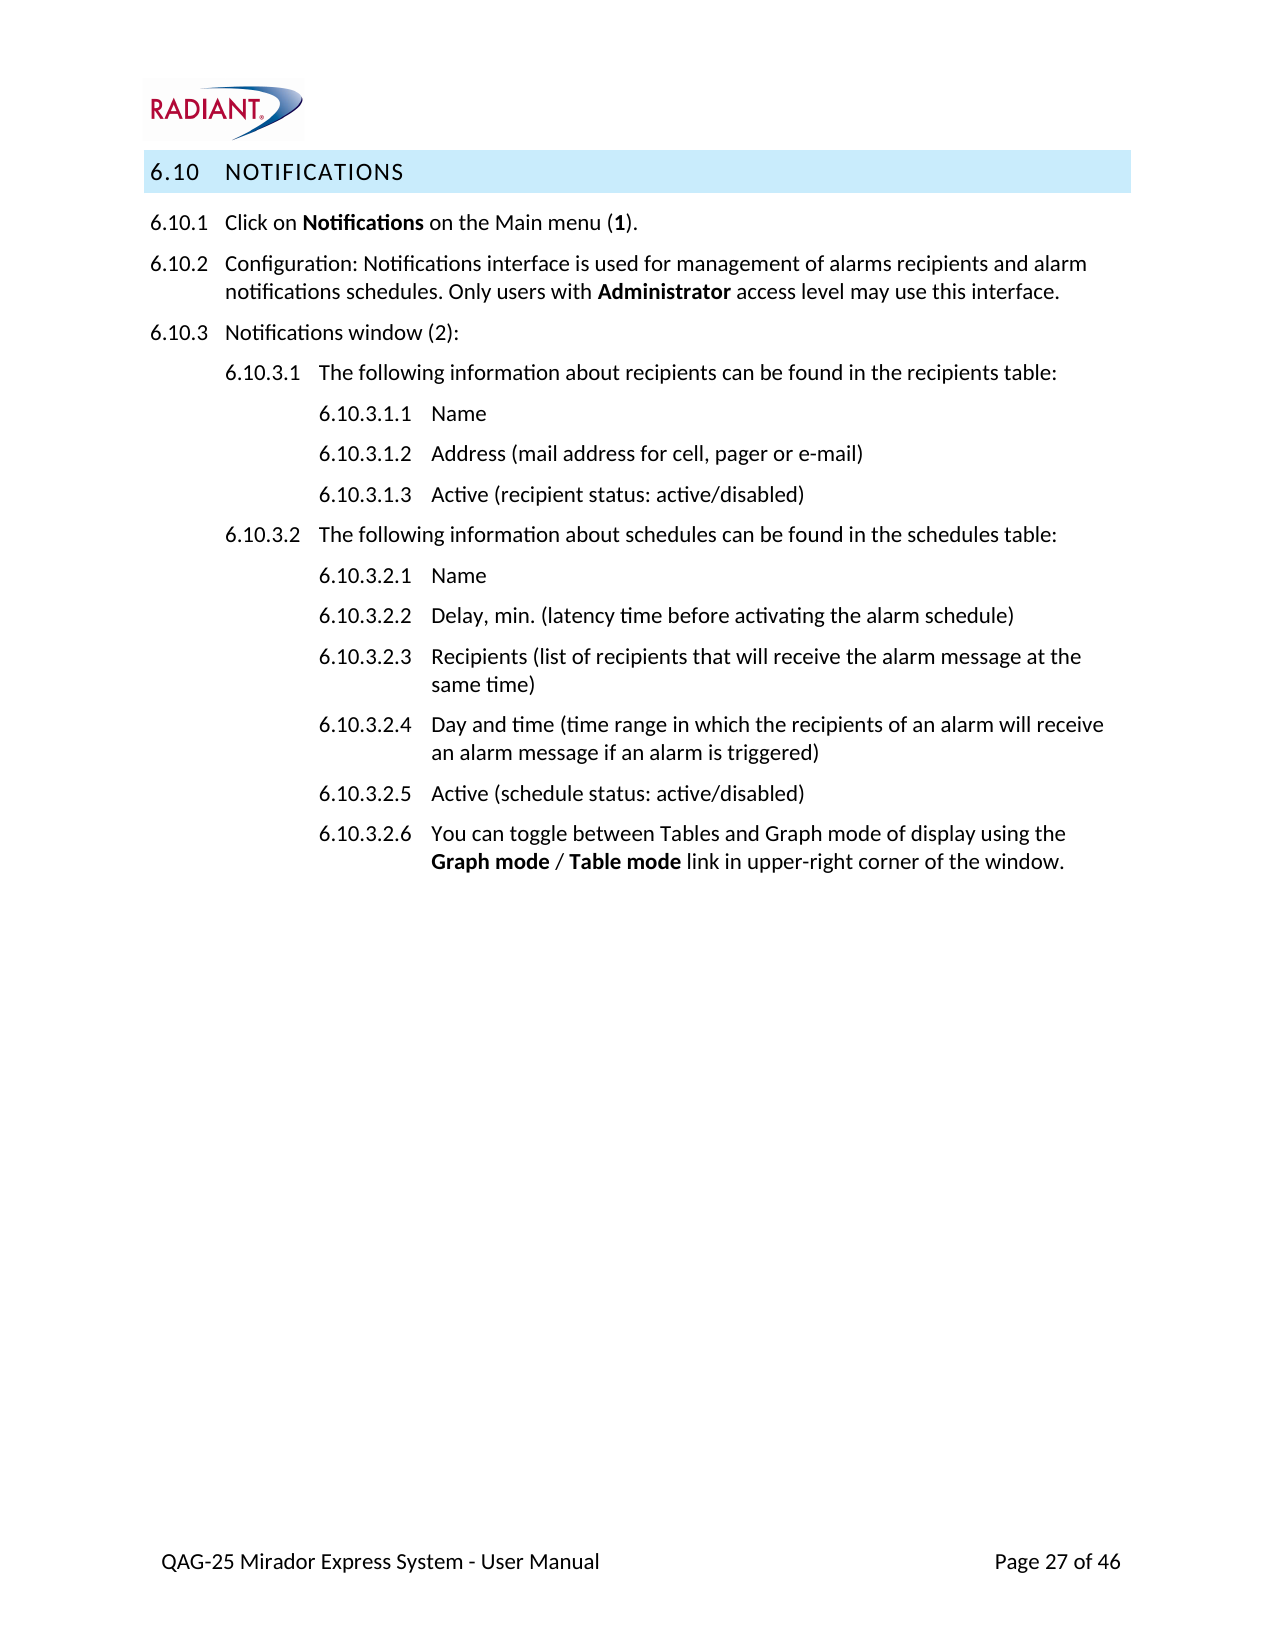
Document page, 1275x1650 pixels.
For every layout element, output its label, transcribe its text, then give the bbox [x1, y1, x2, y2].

picture [142, 78, 305, 141]
list Recipients (list of recipients that will receive the alarm message at the same time) [319, 642, 1125, 698]
list Configuration: Notifications interface is used for management of alarms recipients and alarm notifications schedules. Only users with Administrator access level may use this interface. [150, 249, 1125, 305]
list The following information about recipients can be found in the recipients table: [225, 358, 1125, 386]
list Notifications window (2): [150, 318, 1125, 346]
list You can toggle between Tables and Graph mode of display using the Graph mode / Table mode link in upper-right corner of the window. [319, 819, 1125, 875]
list Delay, min. (latency time before activating the alarm schedule) [319, 601, 1125, 629]
text 6.10 Notifications [150, 156, 1125, 187]
list Click on Notifications on the Main menu (1). [150, 208, 1125, 237]
list Address (mail address for cell, pager or e-mail) [319, 439, 1125, 467]
list Name [319, 561, 1125, 589]
list Active (schedule status: active/disabled) [319, 779, 1125, 807]
list The following information about schedules can be found in the schedules table: [225, 520, 1125, 548]
list Name [319, 399, 1125, 427]
list Day and time (time range in which the recipients of an alarm will receive an alarm message if an alarm is triggered) [319, 710, 1125, 766]
list Active (recipient status: active/disabled) [319, 480, 1125, 508]
